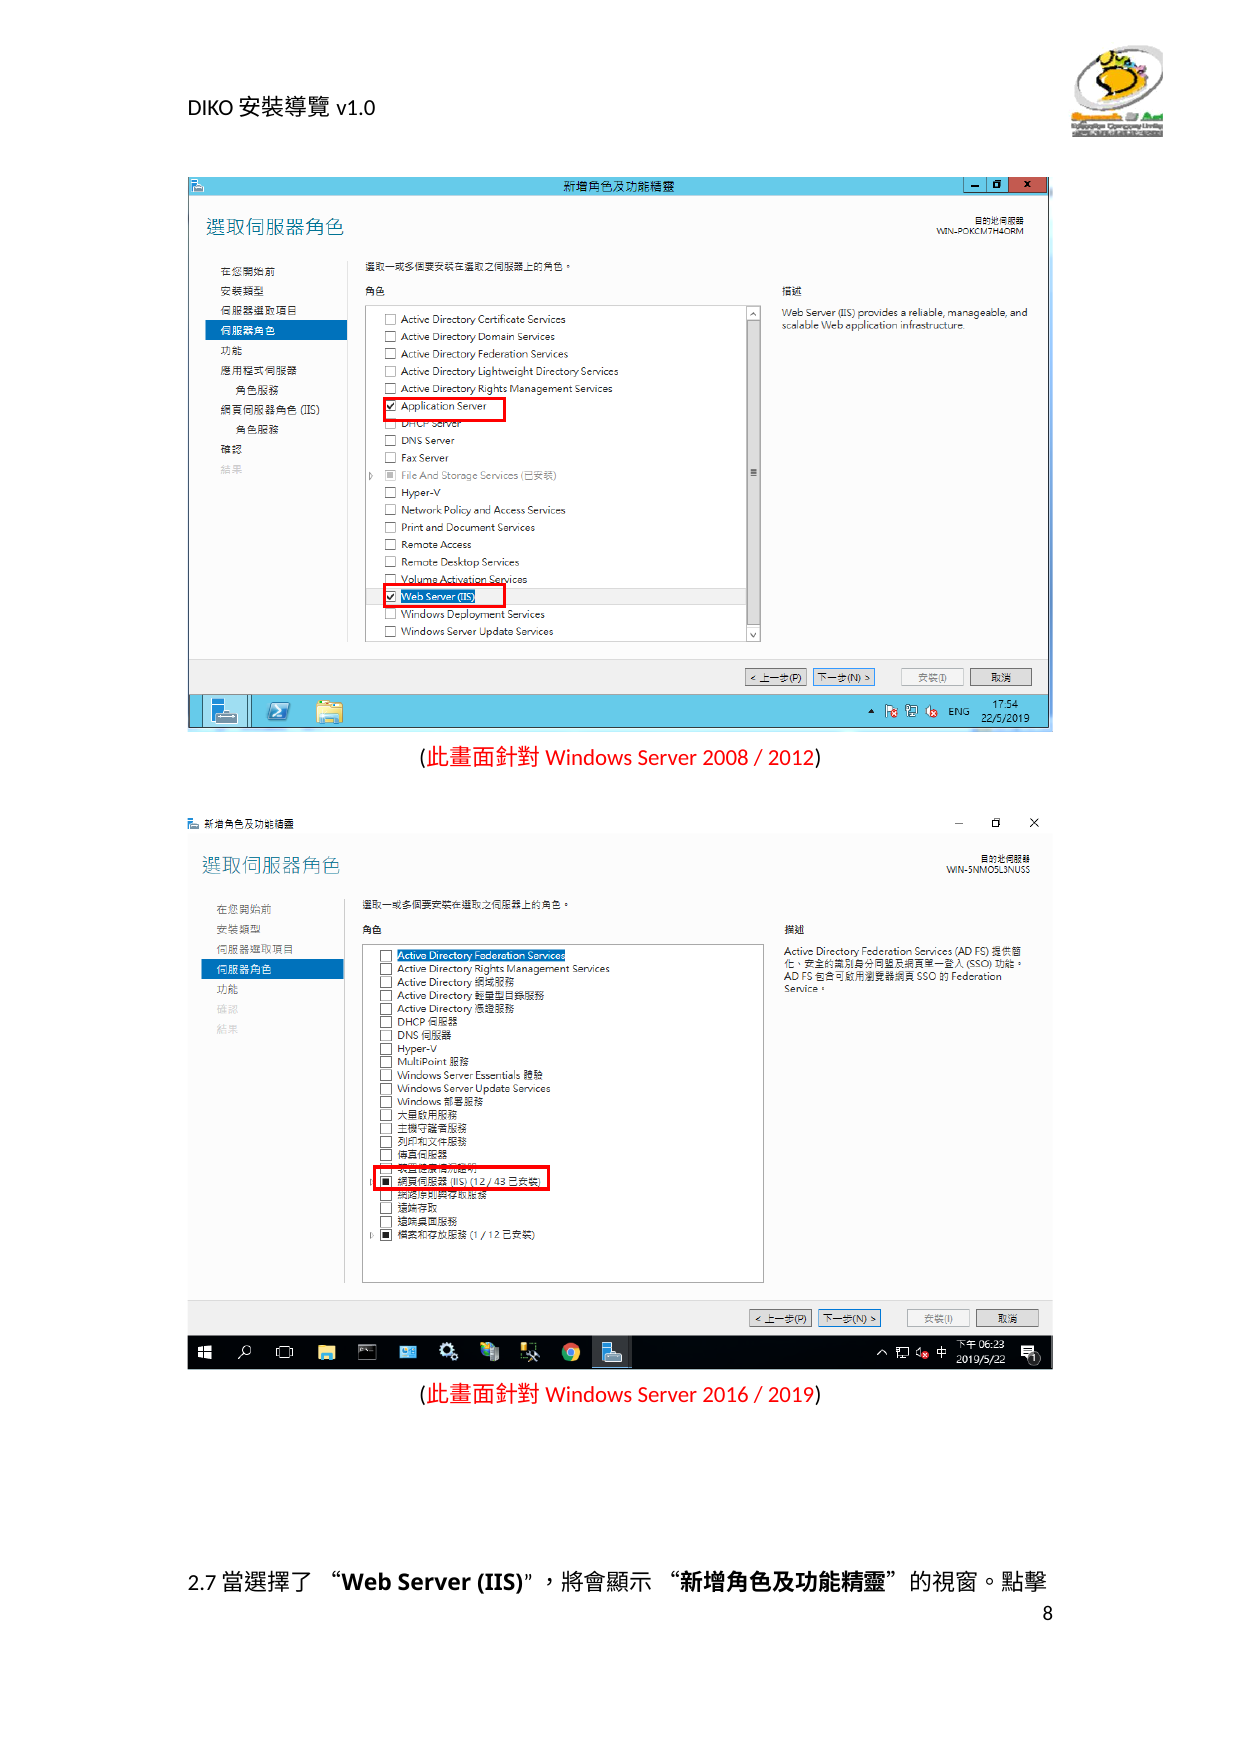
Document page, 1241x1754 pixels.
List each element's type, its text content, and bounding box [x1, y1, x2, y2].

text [187, 1561, 1053, 1599]
text (此畫面針對Windows Server 2008 / 2012) [187, 736, 1053, 774]
picture [187, 815, 1053, 1370]
picture [1068, 42, 1163, 137]
text (此畫面針對Windows Server 2016 / 2019) [187, 1374, 1053, 1411]
picture [187, 177, 1053, 732]
